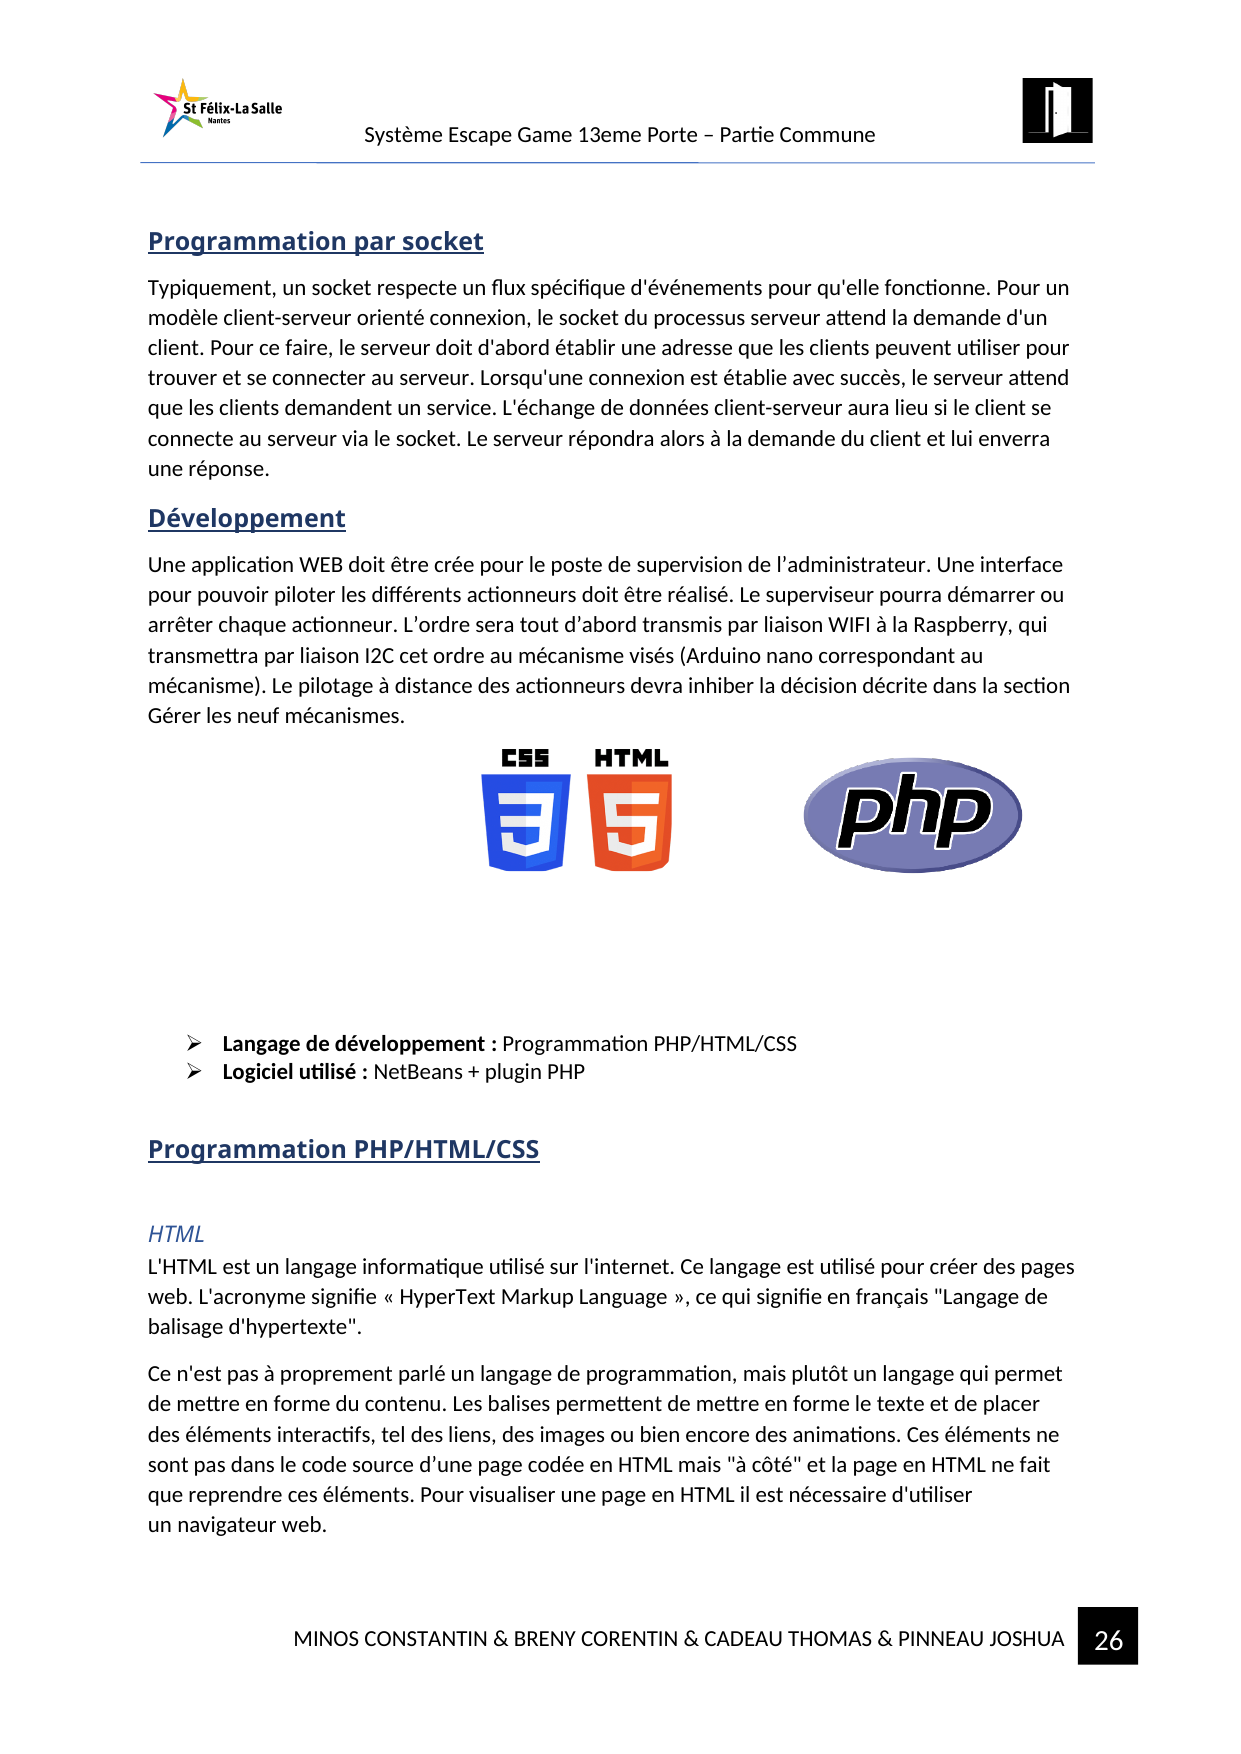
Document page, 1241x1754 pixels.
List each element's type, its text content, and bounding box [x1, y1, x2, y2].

picture [481, 749, 672, 872]
picture [147, 73, 290, 142]
text Typiquement, un socket respecte un flux spécifique d'événements pour qu'elle fonctionne. Pour un modèle client-serveur orienté connexion, le socket du processus serveur attend la demande d'un client. Pour ce faire, le serveur doit d'abord établir une adresse que les clients peuvent utiliser pour trouver et se connecter au serveur. Lorsqu'une connexion est établie avec succès, le serveur attend que les clients demandent un service. L'échange de données client-serveur aura lieu si le client se connecte au serveur via le socket. Le serveur répondra alors à la demande du client et lui enverra une réponse. [148, 273, 1078, 482]
subtitle Programmation par socket [148, 223, 1078, 257]
subtitle Programmation PHP/HTML/CSS [148, 1132, 1078, 1203]
text Une application WEB doit être crée pour le poste de supervision de l’administrateur. Une interface pour pouvoir piloter les différents actionneurs doit être réalisé. Le superviseur pourra démarrer ou arrêter chaque actionneur. L’ordre sera tout d’abord transmis par liaison WIFI à la Raspberry, qui transmettra par liaison I2C cet ordre au mécanisme visés (Arduino nano correspondant au mécanisme). Le pilotage à distance des actionneurs devra inhiber la décision décrite dans la section Gérer les neuf mécanismes. [148, 550, 1078, 729]
subtitle Développement [148, 501, 1078, 535]
subtitle HTML [148, 1218, 1078, 1249]
text Ce n'est pas à proprement parlé un langage de programmation, mais plutôt un langage qui permet de mettre en forme du contenu. Les balises permettent de mettre en forme le texte et de placer des éléments interactifs, tel des liens, des images ou bien encore des animations. Ces éléments ne sont pas dans le code source d’une page codée en HTML mais "à côté" et la page en HTML ne fait que reprendre ces éléments. Pour visualiser une page en HTML il est nécessaire d'utiliser un navigateur web. [148, 1359, 1078, 1538]
list Logiciel utilisé : NetBeans + plugin PHP [185, 1057, 1078, 1085]
text L'HTML est un langage informatique utilisé sur l'internet. Ce langage est utilisé pour créer des pages web. L'acronyme signifie « HyperText Markup Language », ce qui signifie en français "Langage de balisage d'hypertexte". [148, 1252, 1078, 1340]
picture [1022, 78, 1093, 143]
list Langage de développement : Programmation PHP/HTML/CSS [185, 1029, 1078, 1057]
picture [800, 755, 1022, 874]
